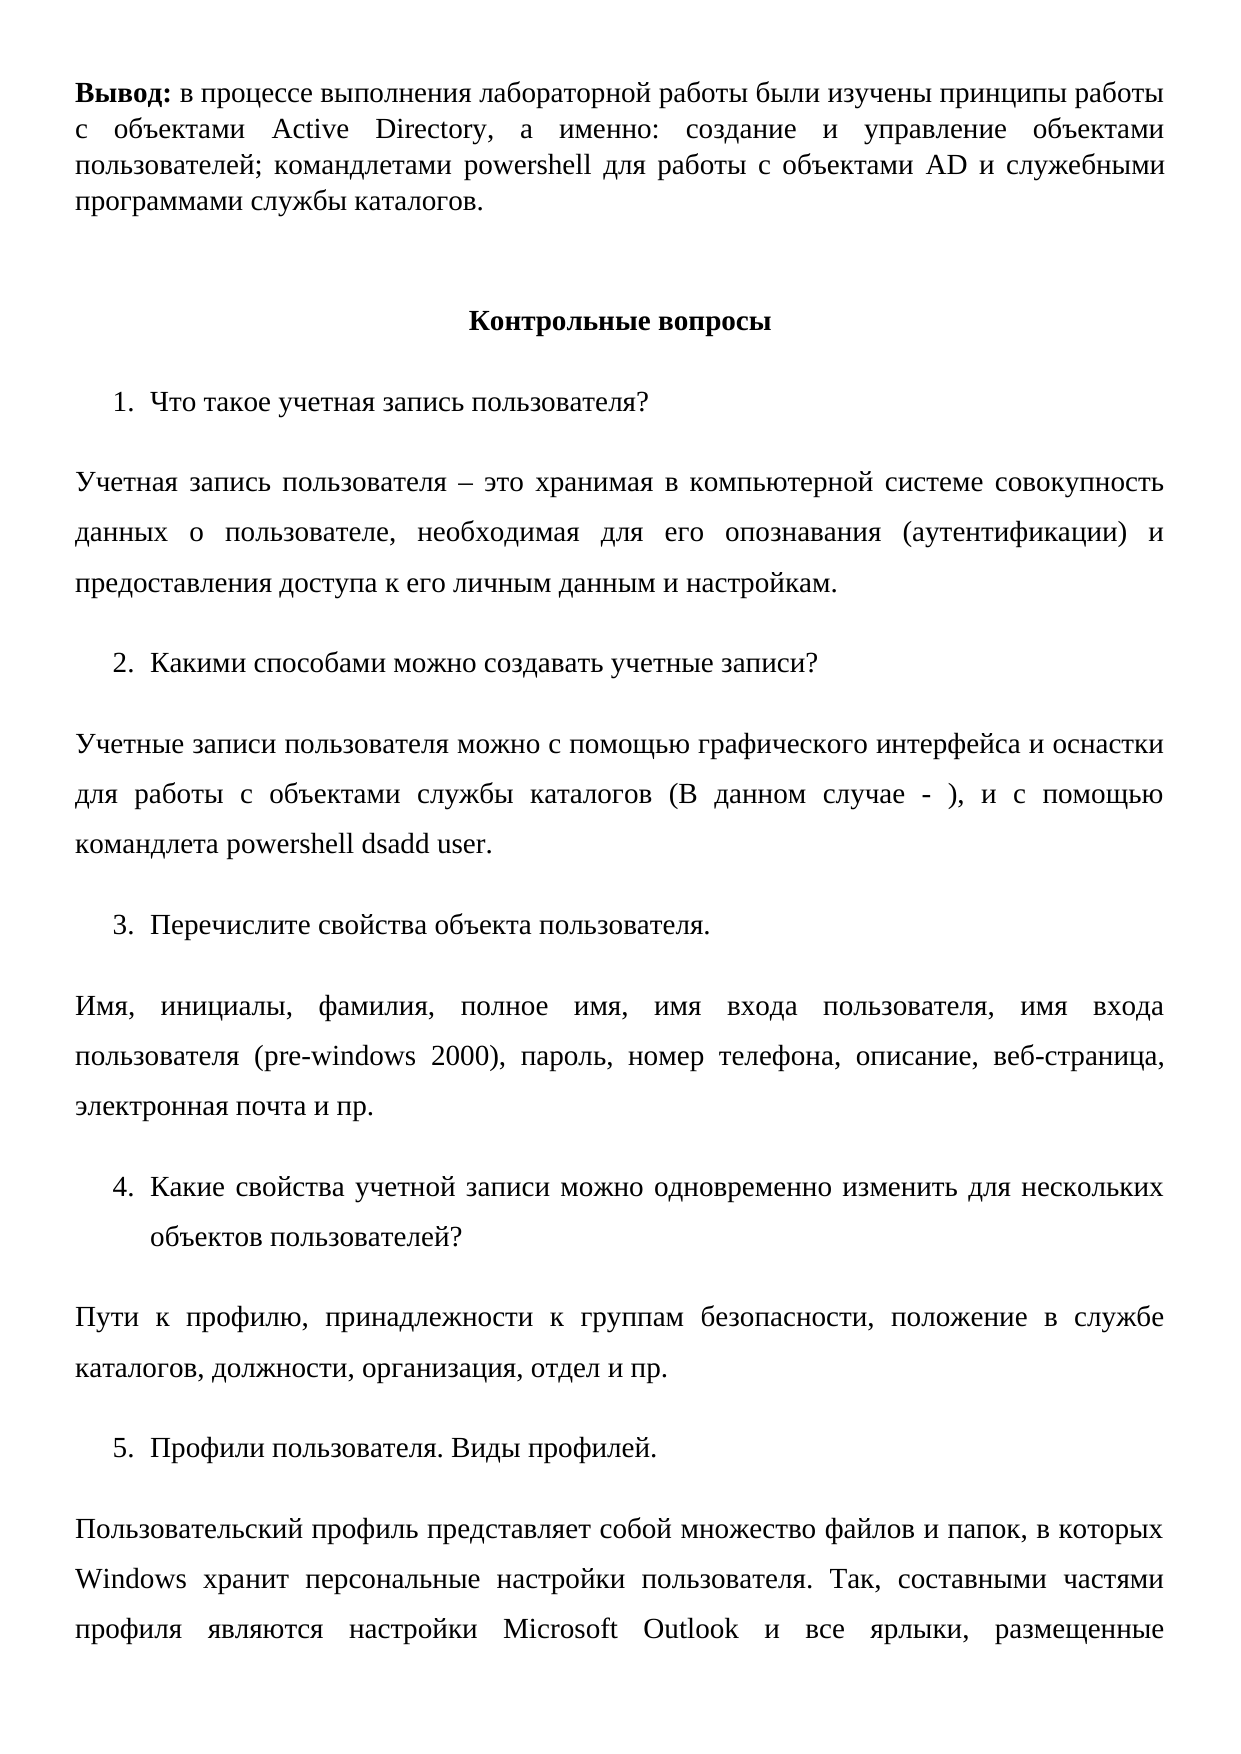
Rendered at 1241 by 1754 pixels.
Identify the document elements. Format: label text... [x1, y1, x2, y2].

list Перечислите свойства объекта пользователя. [112, 907, 1165, 941]
list Что такое учетная запись пользователя? [112, 384, 1165, 417]
text Контрольные вопросы [75, 303, 1165, 337]
list Профили пользователя. Виды профилей. [112, 1430, 1165, 1464]
list Какими способами можно создавать учетные записи? [112, 645, 1165, 679]
list Какие свойства учетной записи можно одновременно изменить для нескольких объектов пользователей? [112, 1169, 1165, 1253]
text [75, 1511, 1165, 1645]
text Учетные записи пользователя можно с помощью графического интерфейса и оснастки для работы с объектами службы каталогов (В данном случае - ), и с помощью командлета powershell dsadd user. [75, 726, 1165, 860]
text Вывод: в процессе выполнения лабораторной работы были изучены принципы работы с объектами Active Directory, а именно: создание и управление объектами пользователей; командлетами powershell для работы с объектами AD и служебными программами службы каталогов. [75, 75, 1165, 217]
text Учетная запись пользователя – это хранимая в компьютерной системе совокупность данных о пользователе, необходимая для его опознавания (аутентификации) и предоставления доступа к его личным данным и настройкам. [75, 464, 1165, 598]
text Пути к профилю, принадлежности к группам безопасности, положение в службе каталогов, должности, организация, отдел и пр. [75, 1299, 1165, 1383]
text Имя, инициалы, фамилия, полное имя, имя входа пользователя, имя входа пользователя (pre-windows 2000), пароль, номер телефона, описание, веб-страница, электронная почта и пр. [75, 988, 1165, 1122]
